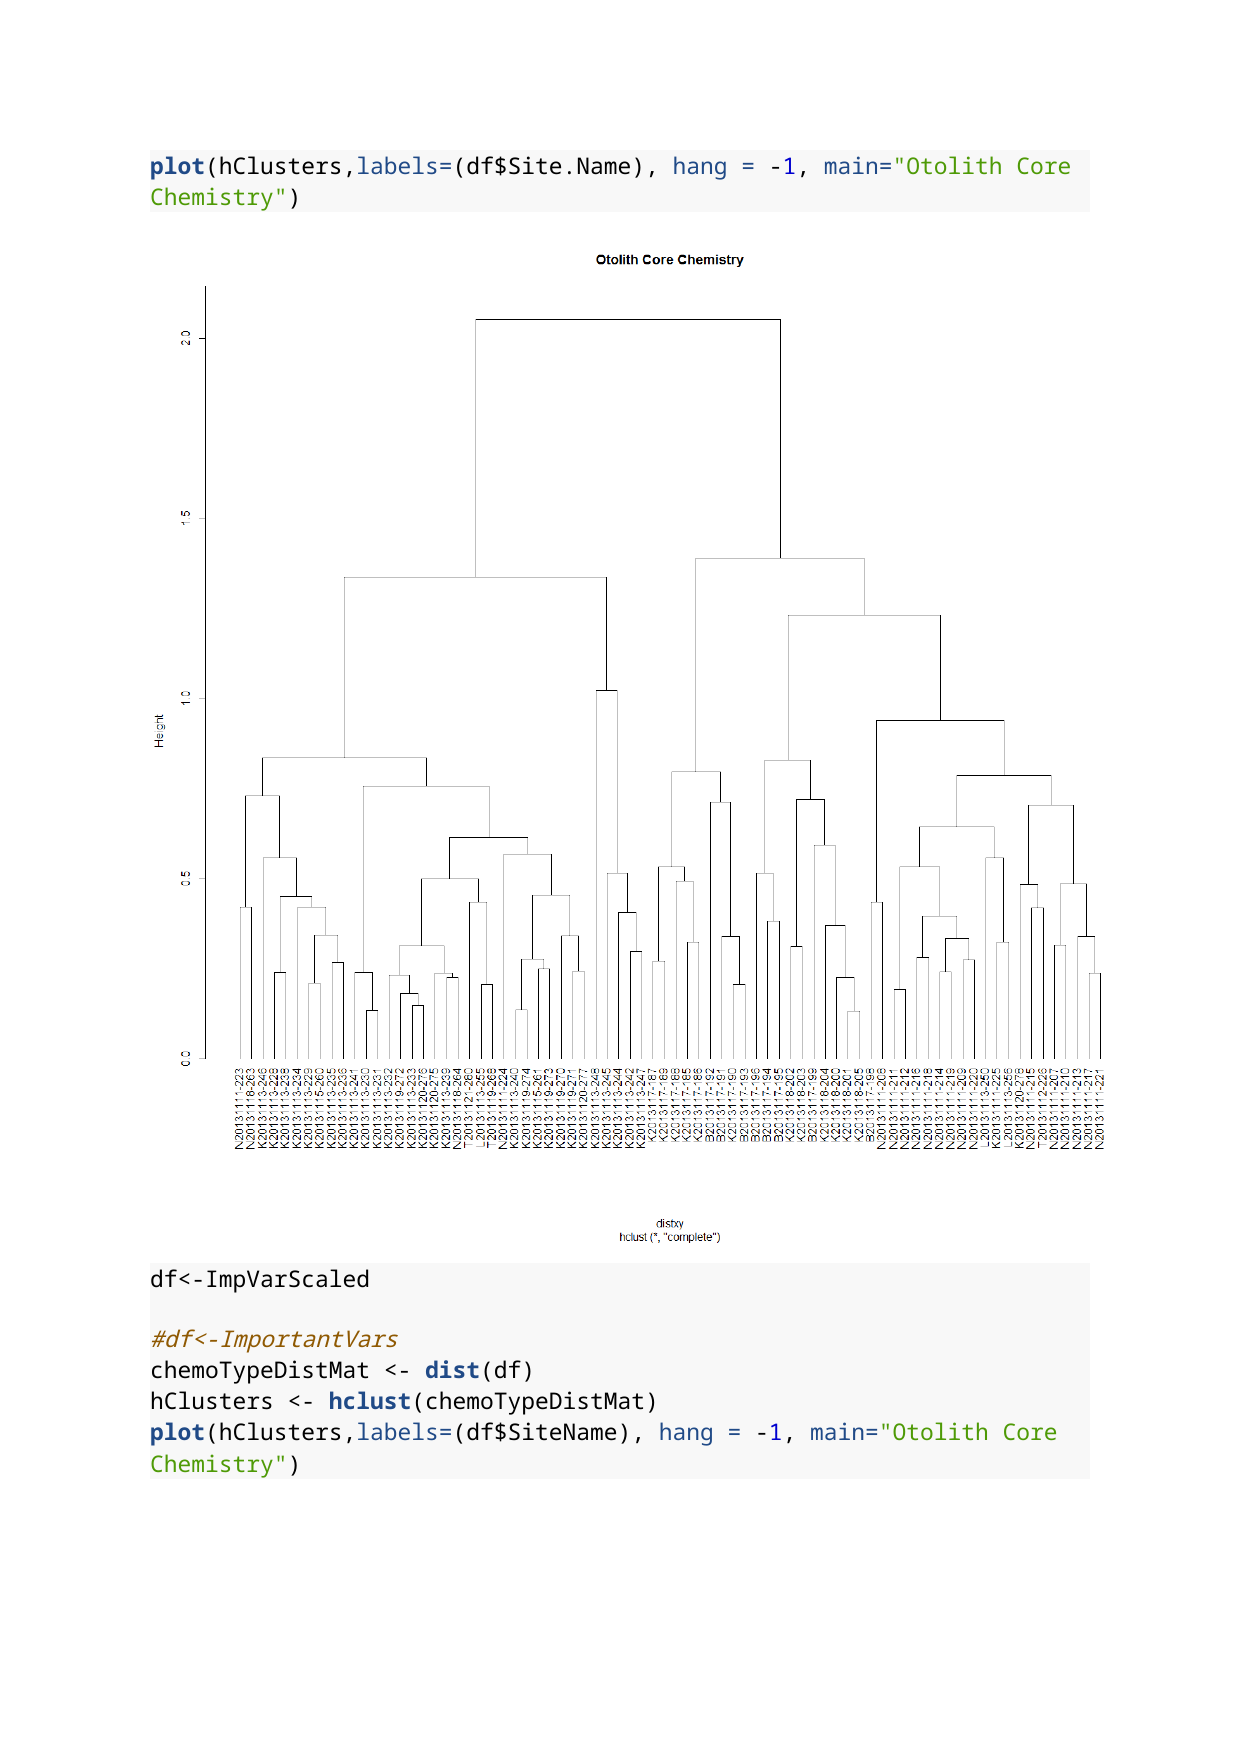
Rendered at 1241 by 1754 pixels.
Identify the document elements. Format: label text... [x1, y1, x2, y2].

text df<-ImpVarScaled #df<-ImportantVars chemoTypeDistMat <- dist(df) hClusters <- hclust(chemoTypeDistMat) plot(hClusters,labels=(df$SiteName), hang = -1, main="Otolith Core Chemistry") [150, 1263, 1090, 1479]
picture [150, 231, 1163, 1244]
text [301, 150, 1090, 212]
